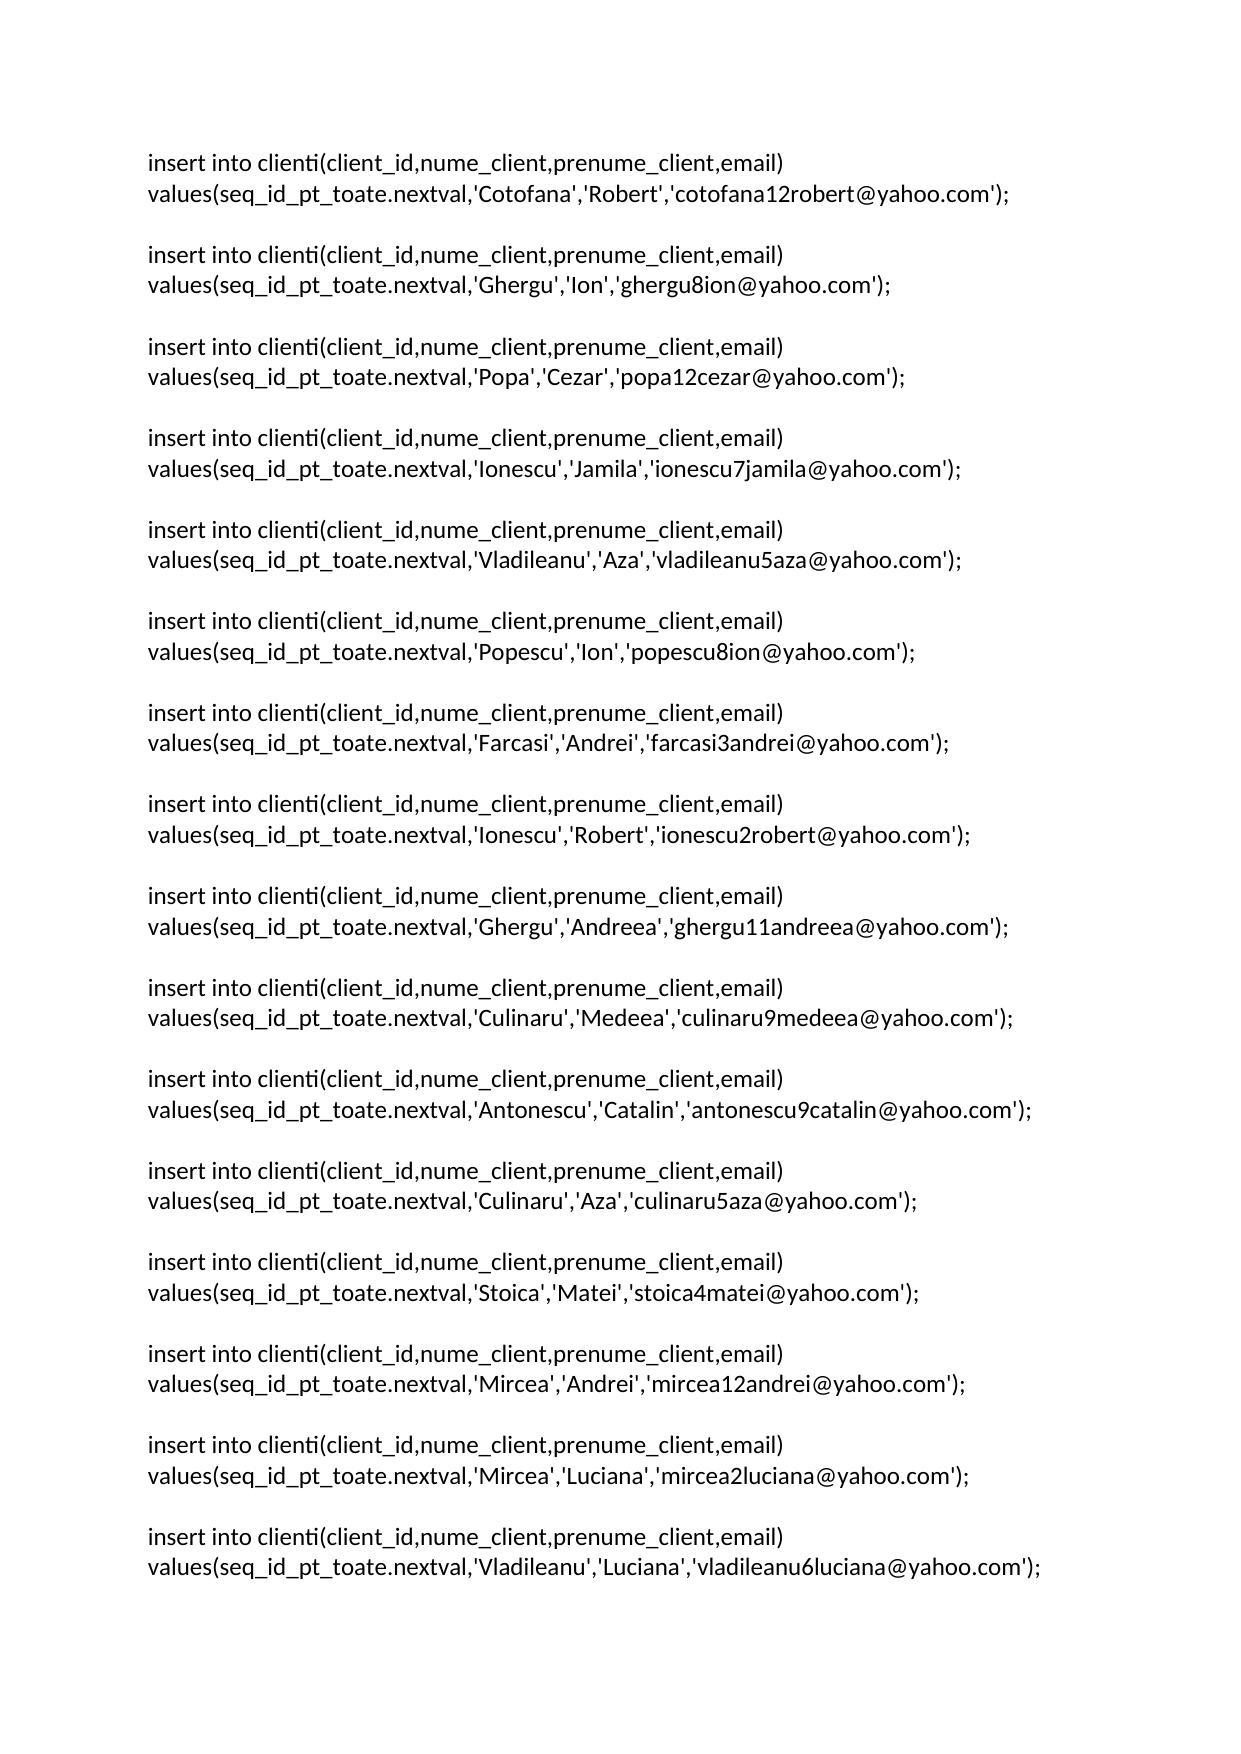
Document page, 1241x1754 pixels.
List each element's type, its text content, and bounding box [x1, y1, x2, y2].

text values(seq_id_pt_toate.nextval,'Ghergu','Andreea','ghergu11andreea@yahoo.com'); [148, 911, 1093, 941]
text insert into clienti(client_id,nume_client,prenume_client,email) [148, 239, 1093, 270]
text values(seq_id_pt_toate.nextval,'Antonescu','Catalin','antonescu9catalin@yahoo.com'); [148, 1094, 1093, 1124]
text values(seq_id_pt_toate.nextval,'Farcasi','Andrei','farcasi3andrei@yahoo.com'); [148, 727, 1093, 758]
text values(seq_id_pt_toate.nextval,'Mircea','Luciana','mircea2luciana@yahoo.com'); [148, 1460, 1093, 1491]
text values(seq_id_pt_toate.nextval,'Ionescu','Jamila','ionescu7jamila@yahoo.com'); [148, 453, 1093, 483]
text values(seq_id_pt_toate.nextval,'Culinaru','Aza','culinaru5aza@yahoo.com'); [148, 1185, 1093, 1216]
text insert into clienti(client_id,nume_client,prenume_client,email) [148, 1338, 1093, 1368]
text values(seq_id_pt_toate.nextval,'Mircea','Andrei','mircea12andrei@yahoo.com'); [148, 1368, 1093, 1399]
text insert into clienti(client_id,nume_client,prenume_client,email) [148, 331, 1093, 361]
text values(seq_id_pt_toate.nextval,'Cotofana','Robert','cotofana12robert@yahoo.com'); [148, 178, 1093, 209]
text insert into clienti(client_id,nume_client,prenume_client,email) [148, 972, 1093, 1002]
text insert into clienti(client_id,nume_client,prenume_client,email) [148, 605, 1093, 636]
text insert into clienti(client_id,nume_client,prenume_client,email) [148, 514, 1093, 544]
text values(seq_id_pt_toate.nextval,'Ionescu','Robert','ionescu2robert@yahoo.com'); [148, 819, 1093, 849]
text insert into clienti(client_id,nume_client,prenume_client,email) [148, 697, 1093, 727]
text insert into clienti(client_id,nume_client,prenume_client,email) [148, 1246, 1093, 1277]
text insert into clienti(client_id,nume_client,prenume_client,email) [148, 1155, 1093, 1185]
text insert into clienti(client_id,nume_client,prenume_client,email) [148, 422, 1093, 453]
text insert into clienti(client_id,nume_client,prenume_client,email) [148, 148, 1093, 178]
text insert into clienti(client_id,nume_client,prenume_client,email) [148, 788, 1093, 819]
text insert into clienti(client_id,nume_client,prenume_client,email) [148, 1429, 1093, 1460]
text insert into clienti(client_id,nume_client,prenume_client,email) [148, 1063, 1093, 1094]
text values(seq_id_pt_toate.nextval,'Popescu','Ion','popescu8ion@yahoo.com'); [148, 636, 1093, 666]
text insert into clienti(client_id,nume_client,prenume_client,email) [148, 880, 1093, 911]
text values(seq_id_pt_toate.nextval,'Vladileanu','Aza','vladileanu5aza@yahoo.com'); [148, 544, 1093, 575]
text values(seq_id_pt_toate.nextval,'Vladileanu','Luciana','vladileanu6luciana@yahoo.com'); [148, 1552, 1093, 1582]
text values(seq_id_pt_toate.nextval,'Ghergu','Ion','ghergu8ion@yahoo.com'); [148, 270, 1093, 300]
text values(seq_id_pt_toate.nextval,'Culinaru','Medeea','culinaru9medeea@yahoo.com'); [148, 1002, 1093, 1033]
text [148, 1521, 1093, 1552]
text values(seq_id_pt_toate.nextval,'Stoica','Matei','stoica4matei@yahoo.com'); [148, 1277, 1093, 1307]
text values(seq_id_pt_toate.nextval,'Popa','Cezar','popa12cezar@yahoo.com'); [148, 361, 1093, 392]
